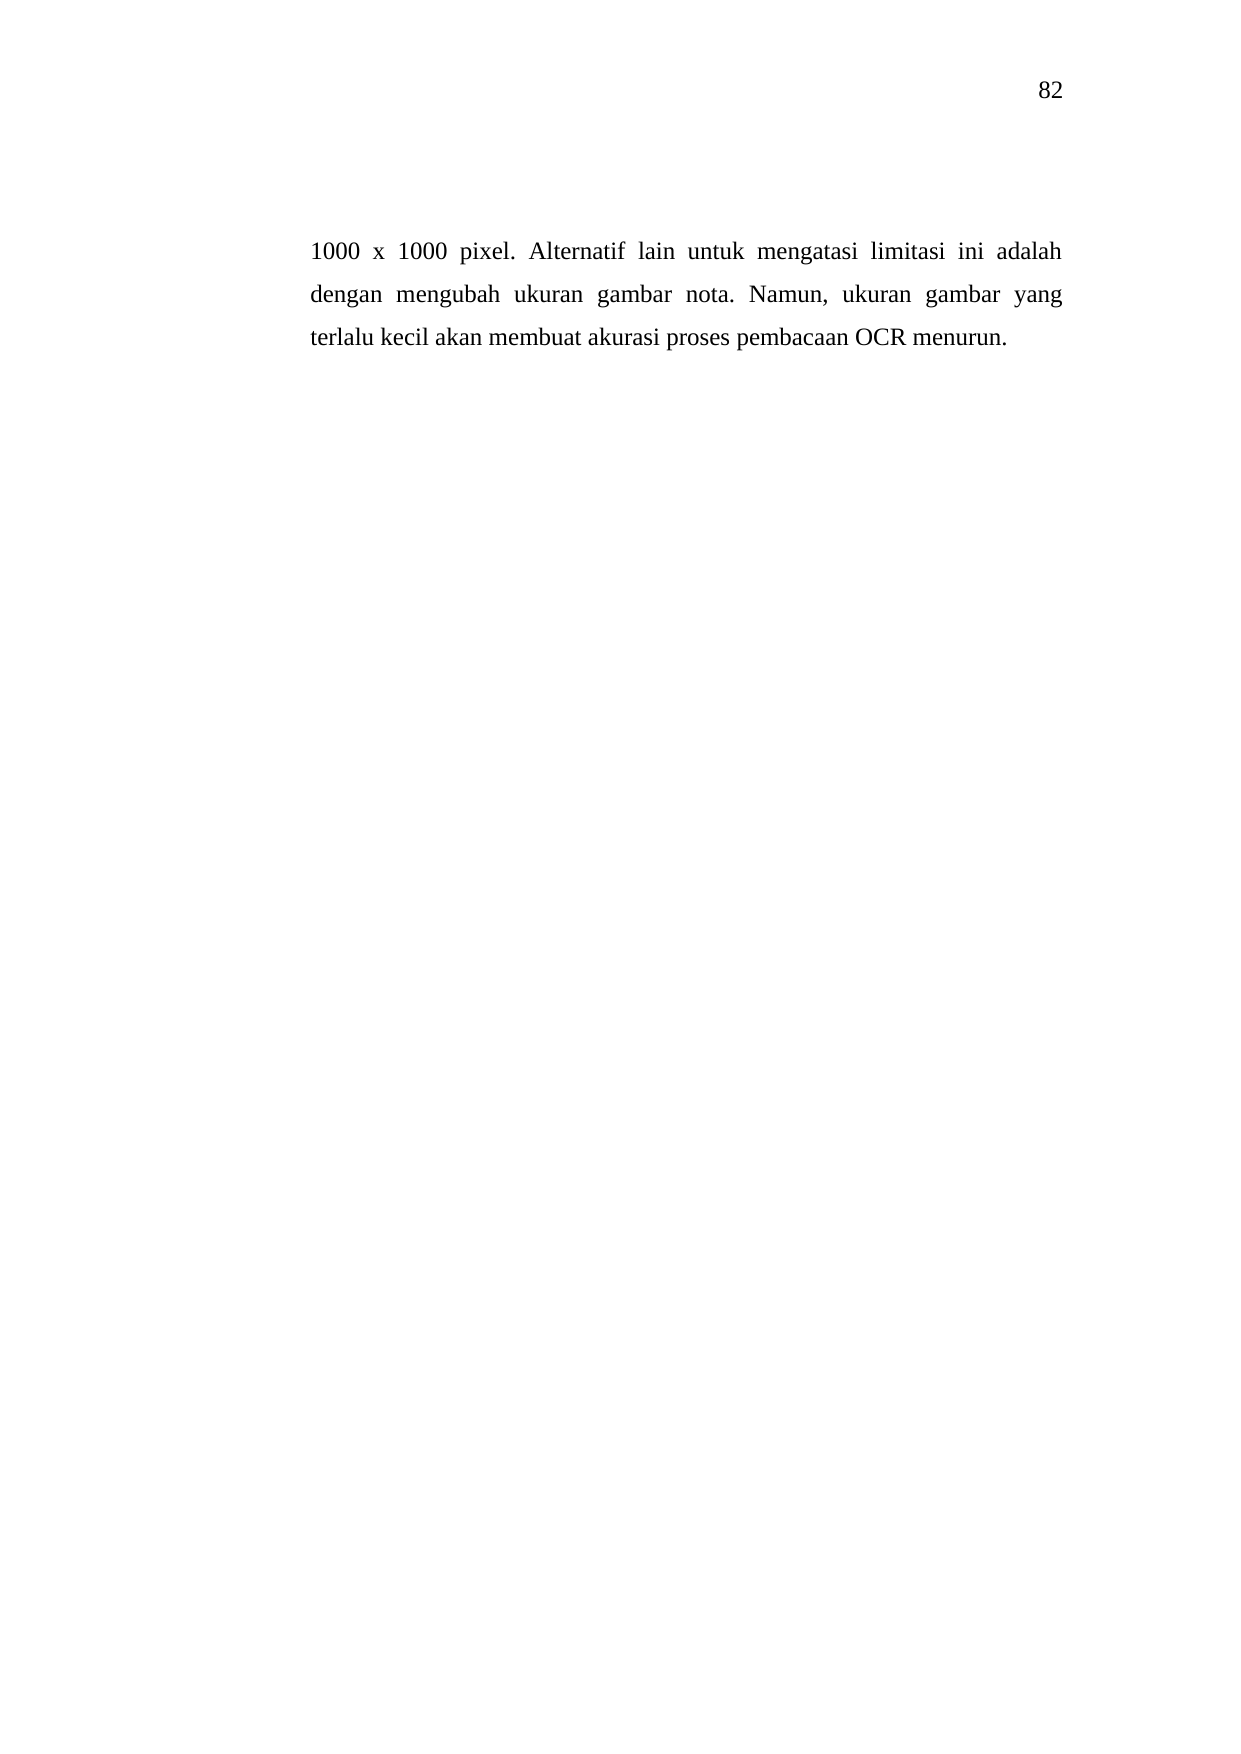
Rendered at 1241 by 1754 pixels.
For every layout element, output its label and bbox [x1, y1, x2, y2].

list [236, 236, 1063, 351]
